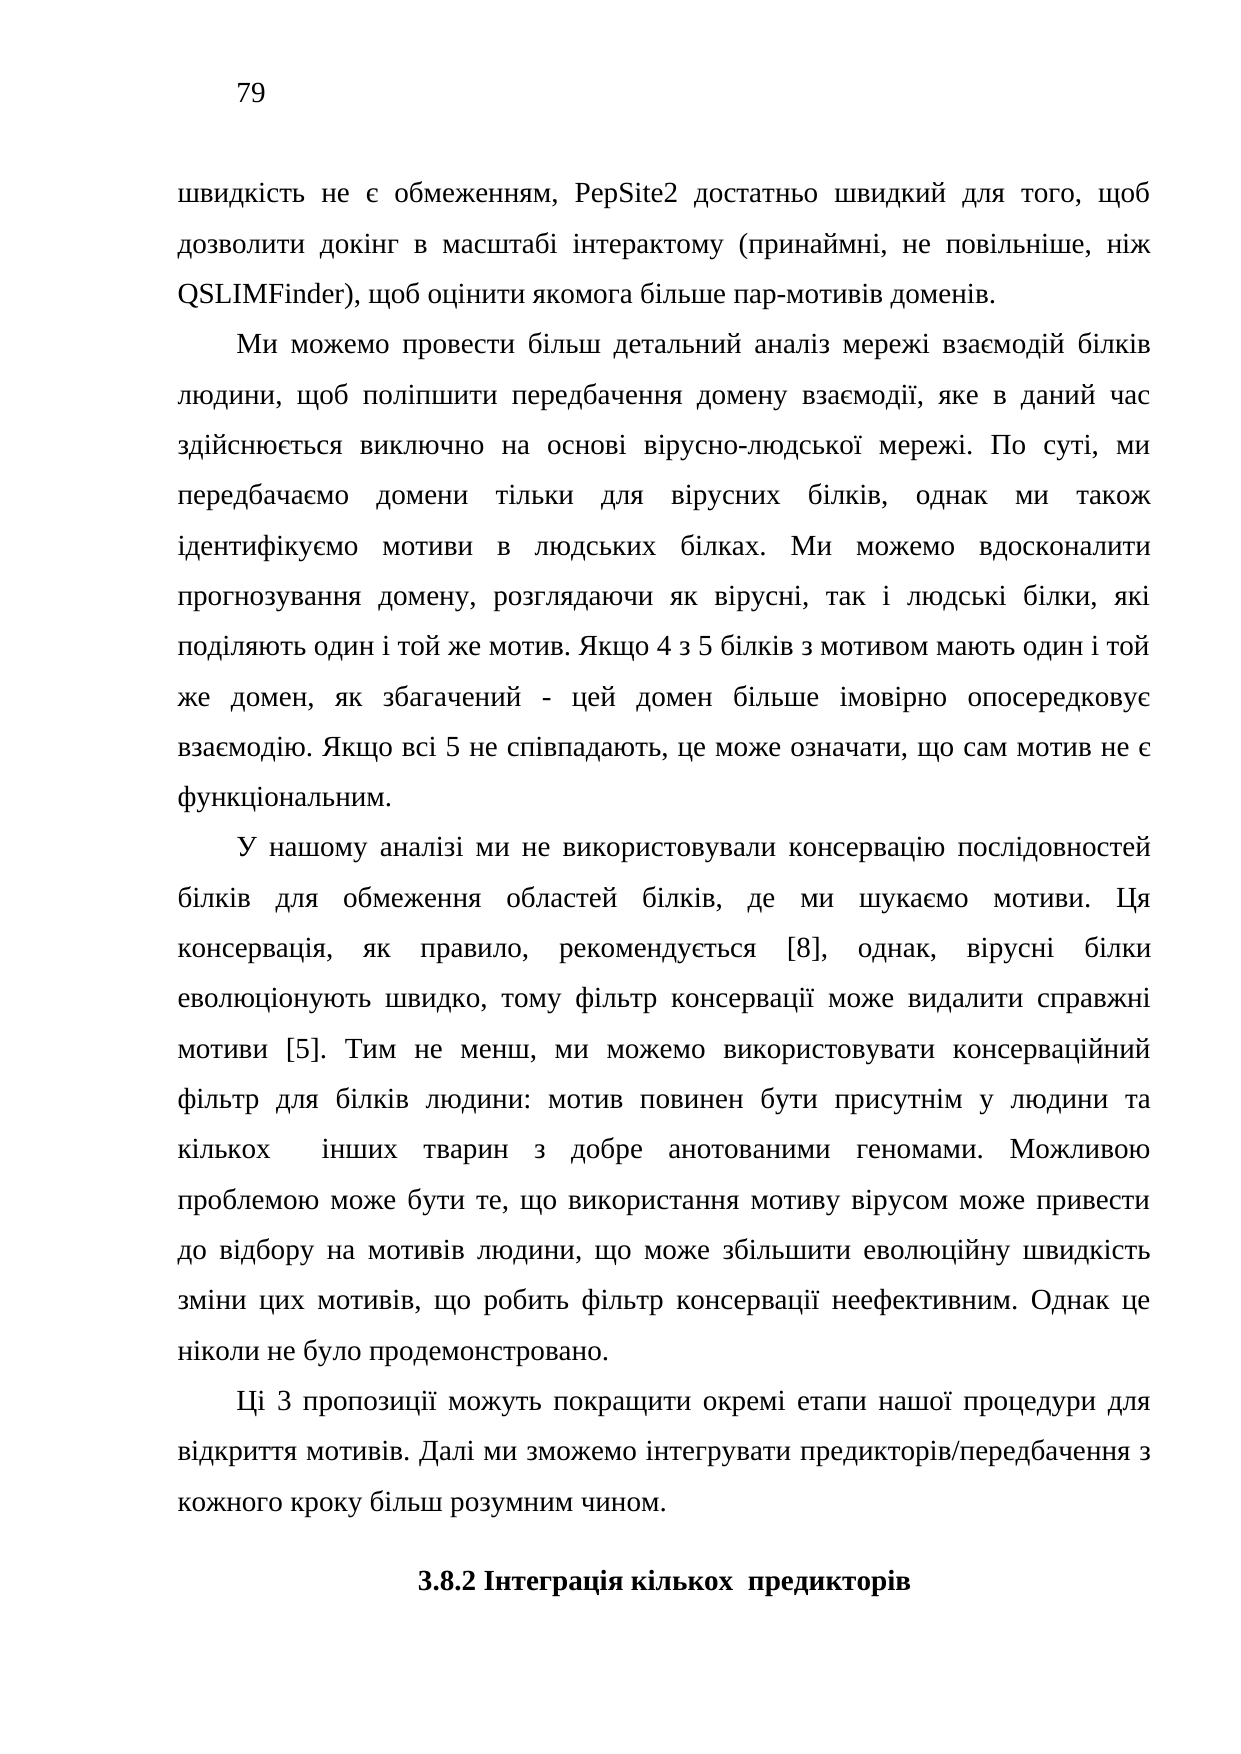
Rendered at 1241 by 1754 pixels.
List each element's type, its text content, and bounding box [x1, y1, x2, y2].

subtitle 3.8.2 Інтеграція кількох предикторів [177, 1563, 1152, 1597]
text Ці 3 пропозиції можуть покращити окремі етапи нашої процедури для відкриття мотивів. Далі ми зможемо інтегрувати предикторів/передбачення з кожного кроку більш розумним чином. [177, 1383, 1152, 1517]
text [177, 176, 1152, 310]
text Ми можемо провести більш детальний аналіз мережі взаємодій білків людини, щоб поліпшити передбачення домену взаємодії, яке в даний час здійснюється виключно на основі вірусно-людської мережі. По суті, ми передбачаємо домени тільки для вірусних білків, однак ми також ідентифікуємо мотиви в людських білках. Ми можемо вдосконалити прогнозування домену, розглядаючи як вірусні, так і людські білки, які поділяють один і той же мотив. Якщо 4 з 5 білків з мотивом мають один і той же домен, як збагачений - цей домен більше імовірно опосередковує взаємодію. Якщо всі 5 не співпадають, це може означати, що сам мотив не є функціональним. [177, 326, 1152, 813]
text У нашому аналізі ми не використовували консервацію послідовностей білків для обмеження областей білків, де ми шукаємо мотиви. Ця консервація, як правило, рекомендується [8], однак, вірусні білки еволюціонують швидко, тому фільтр консервації може видалити справжні мотиви [5]. Тим не менш, ми можемо використовувати консерваційний фільтр для білків людини: мотив повинен бути присутнім у людини та кількох інших тварин з добре анотованими геномами. Можливою проблемою може бути те, що використання мотиву вірусом може привести до відбору на мотивів людини, що може збільшити еволюційну швидкість зміни цих мотивів, що робить фільтр консервації неефективним. Однак це ніколи не було продемонстровано. [177, 829, 1152, 1366]
